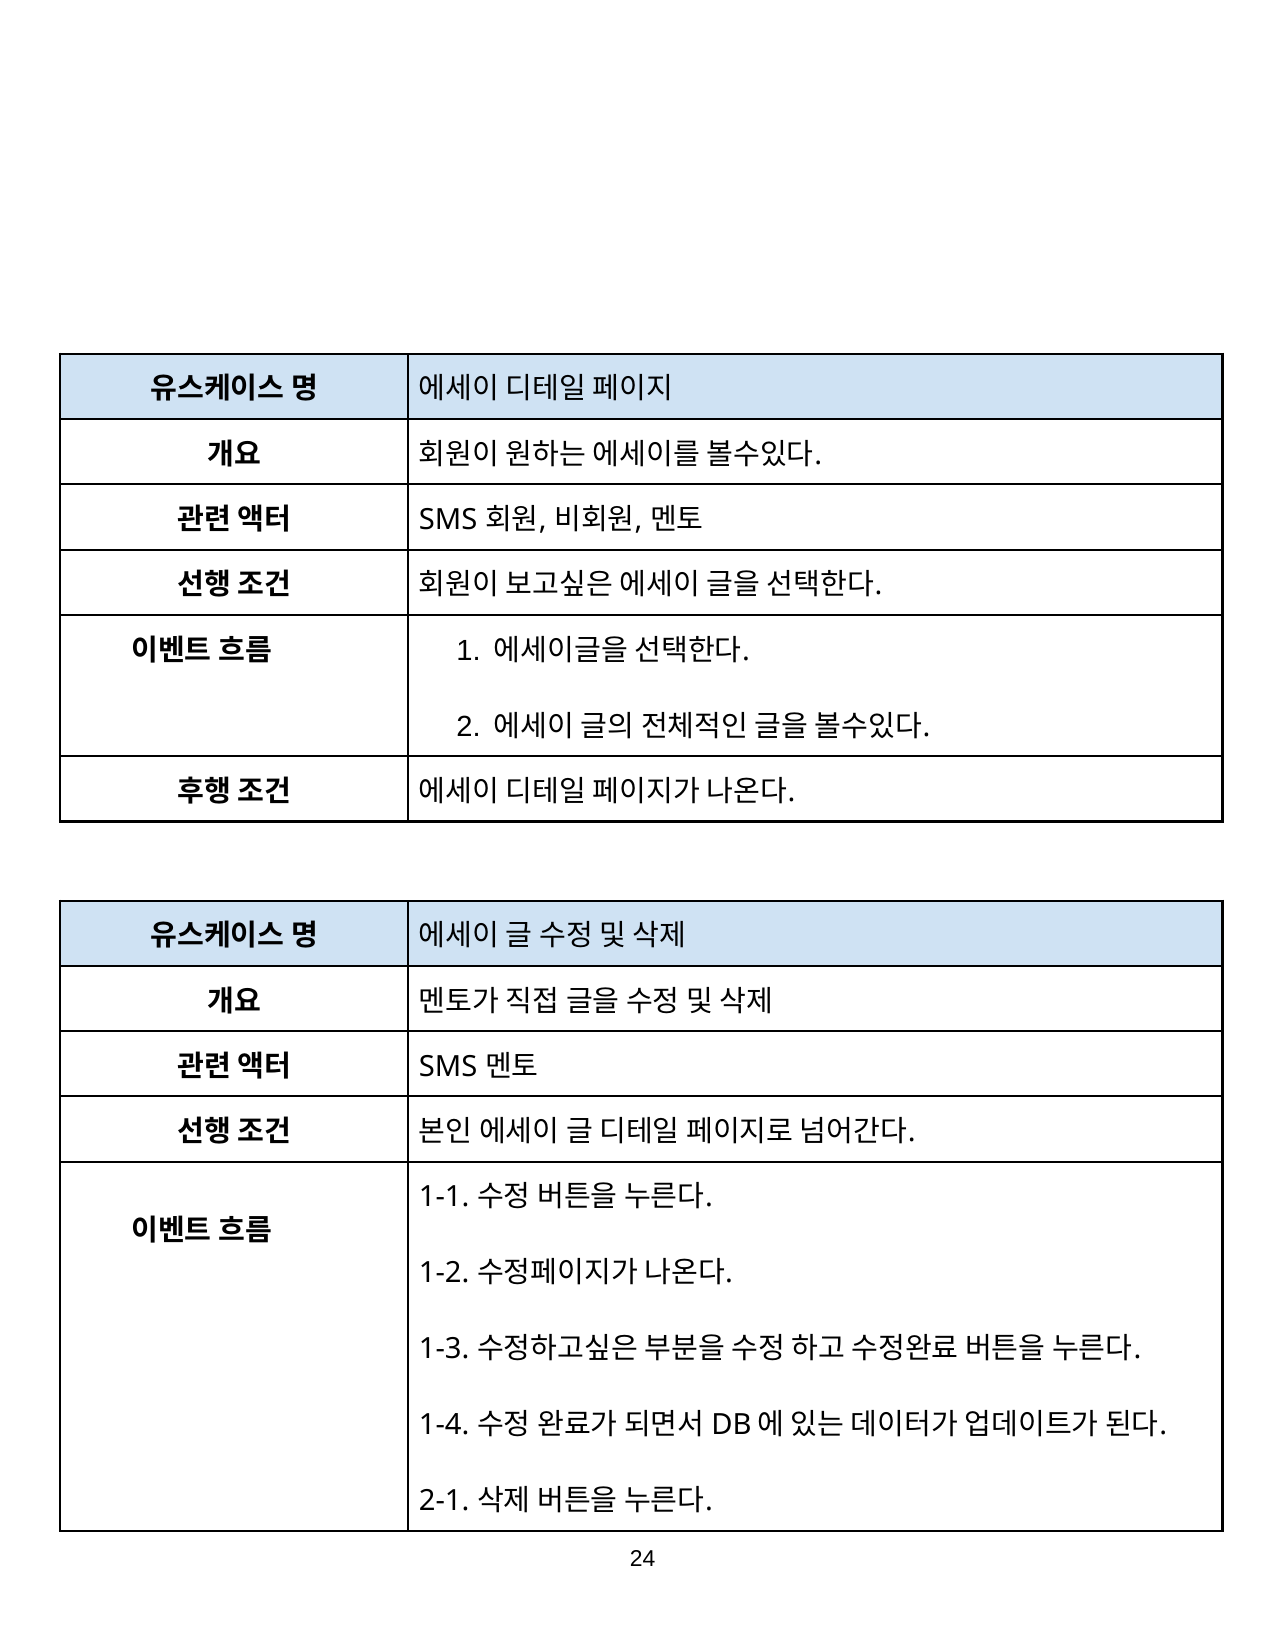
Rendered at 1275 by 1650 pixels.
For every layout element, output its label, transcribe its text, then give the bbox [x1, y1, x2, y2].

table_header 에세이 글 수정 및 삭제 [409, 902, 1221, 965]
table_cell 에세이 디테일 페이지가 나온다. [409, 757, 1221, 820]
table_header 에세이 디테일 페이지 [409, 355, 1221, 418]
table_cell SMS 회원, 비회원, 멘토 [409, 485, 1221, 548]
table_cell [409, 1163, 1221, 1529]
table_cell 에세이글을 선택한다. 에세이 글의 전체적인 글을 볼수있다. [409, 616, 1221, 755]
table_cell 회원이 원하는 에세이를 볼수있다. [409, 420, 1221, 483]
table_cell 관련 액터 [61, 1032, 407, 1095]
table_cell 개요 [61, 420, 407, 483]
table_cell SMS 멘토 [409, 1032, 1221, 1095]
table_cell 선행 조건 [61, 551, 407, 614]
table_cell 본인 에세이 글 디테일 페이지로 넘어간다. [409, 1097, 1221, 1161]
table_cell 회원이 보고싶은 에세이 글을 선택한다. [409, 551, 1221, 614]
table_header 유스케이스 명 [61, 902, 407, 965]
table_cell 멘토가 직접 글을 수정 및 삭제 [409, 967, 1221, 1030]
table_cell 이벤트 흐름 [61, 616, 407, 755]
table_cell 선행 조건 [61, 1097, 407, 1161]
table_cell 관련 액터 [61, 485, 407, 548]
table_cell 후행 조건 [61, 757, 407, 820]
table_cell 이벤트 흐름 [61, 1163, 407, 1529]
table_cell 개요 [61, 967, 407, 1030]
table_header 유스케이스 명 [61, 355, 407, 418]
